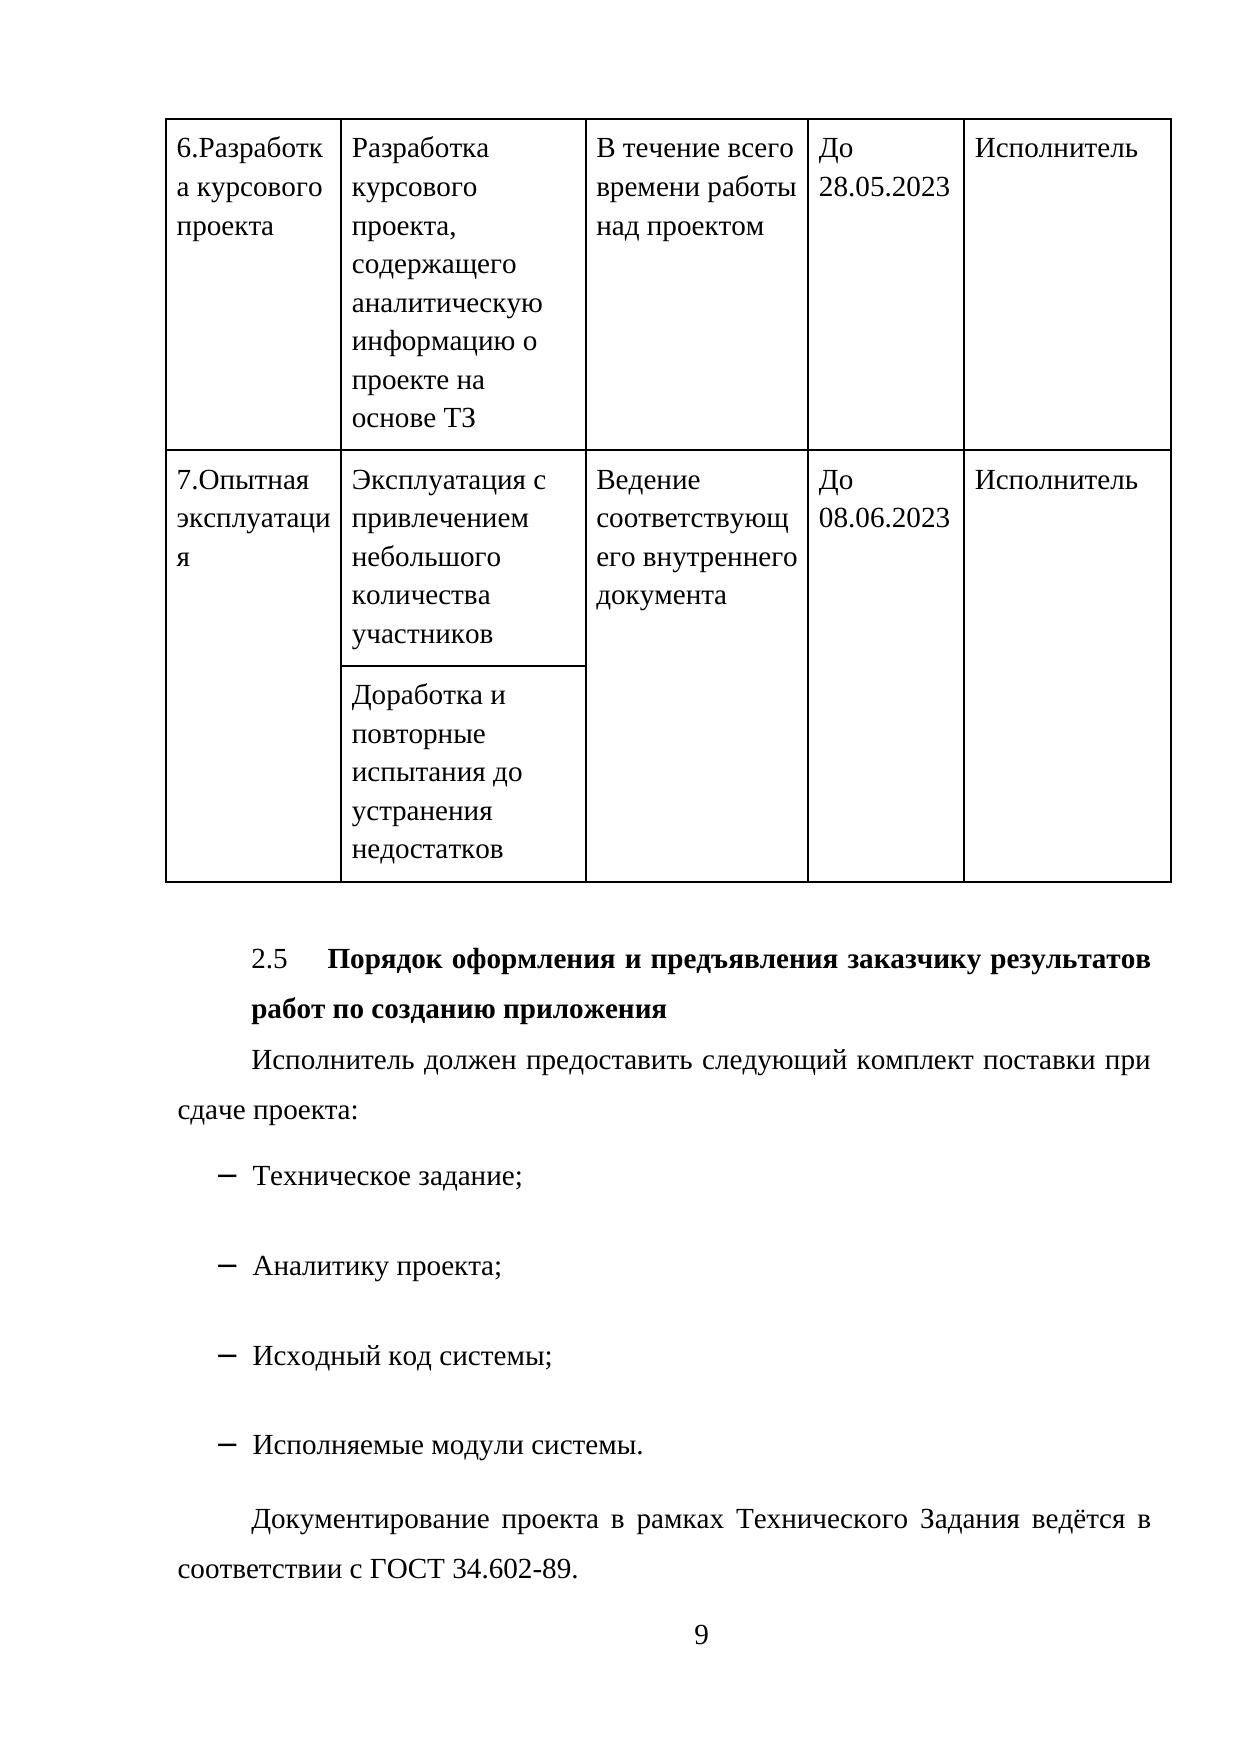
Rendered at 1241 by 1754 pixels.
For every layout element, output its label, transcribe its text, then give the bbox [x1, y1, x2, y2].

table_cell 7.Опытная эксплуатация [167, 451, 340, 881]
table_cell До 28.05.2023 [809, 120, 963, 449]
table_cell Ведение соответствующего внутреннего документа [587, 451, 807, 881]
table_cell Исполнитель [965, 451, 1170, 881]
subtitle Порядок оформления и предъявления заказчику результатов работ по созданию приложения [251, 941, 1152, 1025]
list Исходный код системы; [215, 1322, 1152, 1382]
text Исполнитель должен предоставить следующий комплект поставки при сдаче проекта: [177, 1042, 1152, 1126]
table_cell Исполнитель [965, 120, 1170, 449]
table_cell Эксплуатация с привлечением небольшого количества участников [342, 451, 585, 665]
table_cell В течение всего времени работы над проектом [587, 120, 807, 449]
text Документирование проекта в рамках Технического Задания ведётся в соответствии с ГОСТ 34.602-89. [177, 1501, 1152, 1585]
list Аналитику проекта; [215, 1232, 1152, 1292]
table_cell Доработка и повторные испытания до устранения недостатков [342, 667, 585, 881]
table_cell Разработка курсового проекта, содержащего аналитическую информацию о проекте на основе ТЗ [342, 120, 585, 449]
table_cell 6.Разработка курсового проекта [167, 120, 340, 449]
table_cell До 08.06.2023 [809, 451, 963, 881]
list Техническое задание; [215, 1142, 1152, 1202]
list Исполняемые модули системы. [215, 1412, 1152, 1471]
